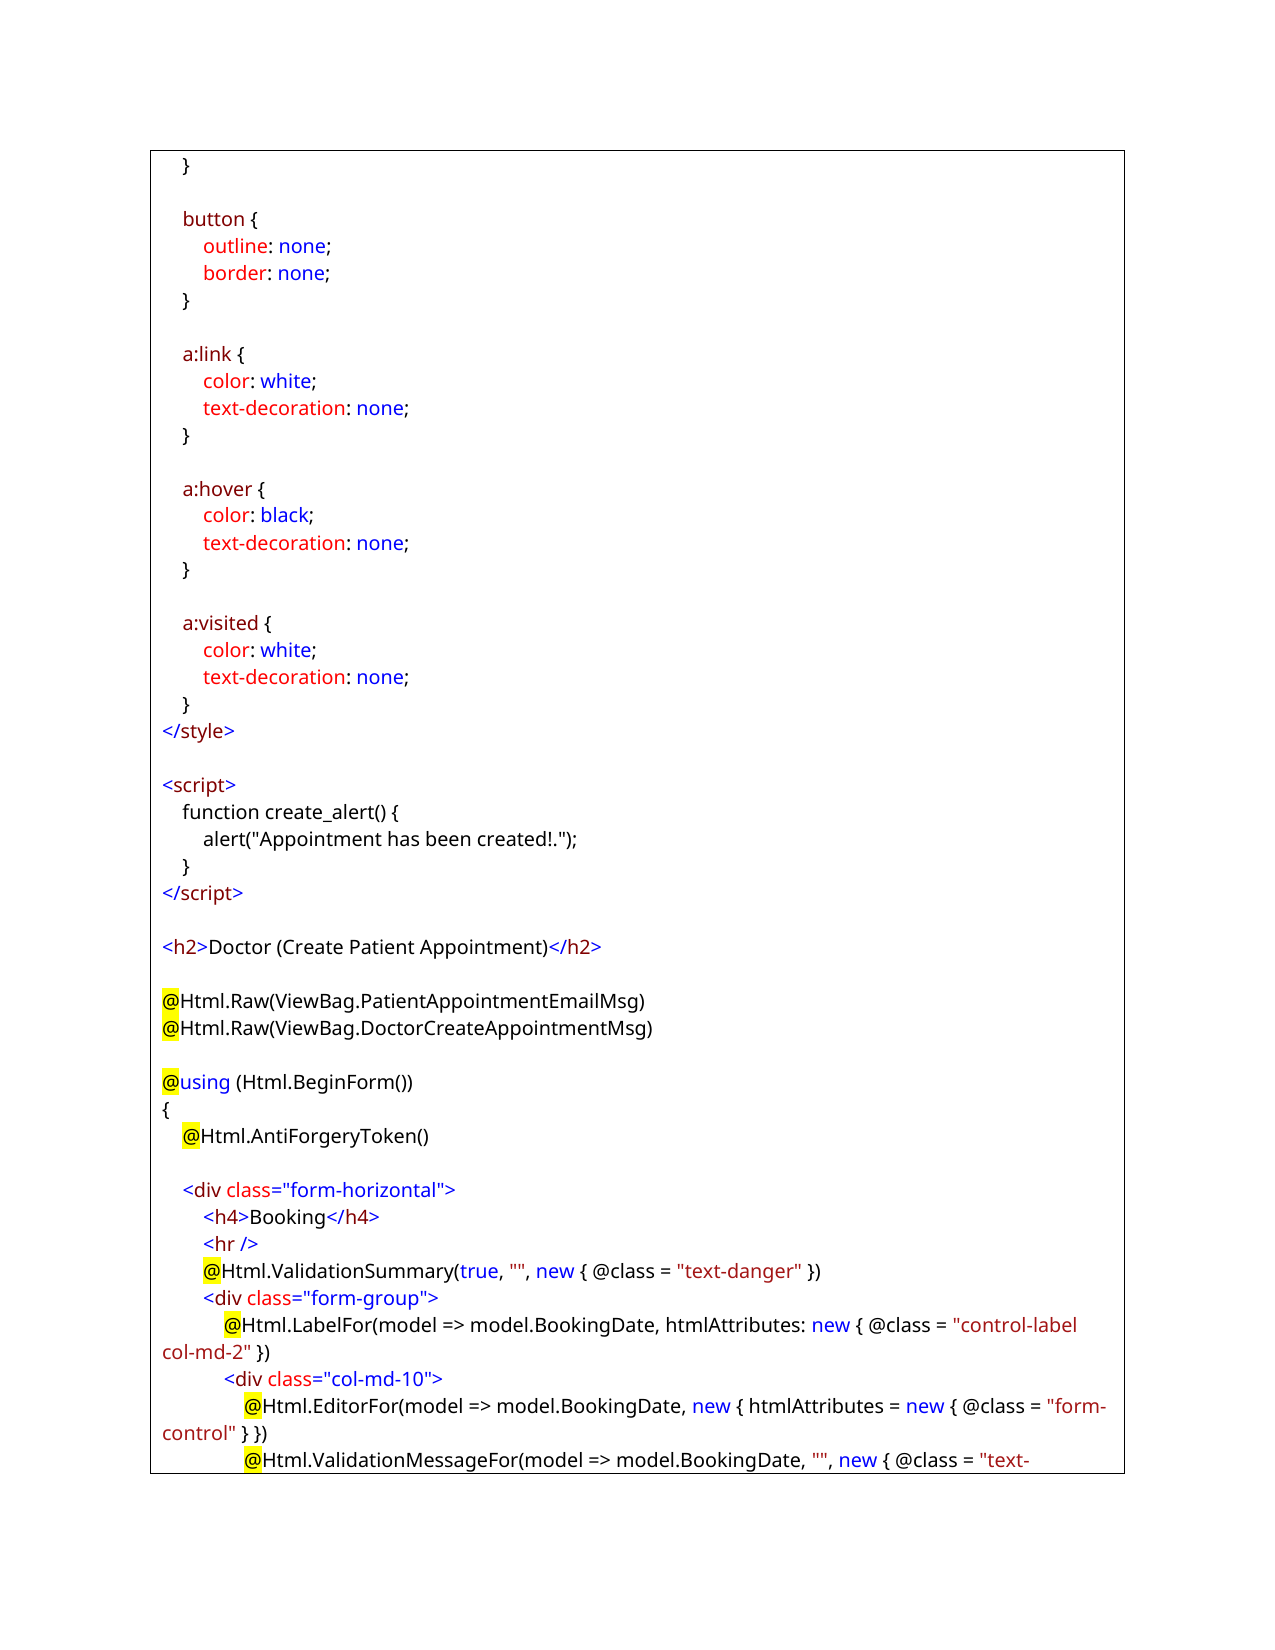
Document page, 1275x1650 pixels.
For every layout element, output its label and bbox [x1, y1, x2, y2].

table_header [151, 151, 1124, 1473]
